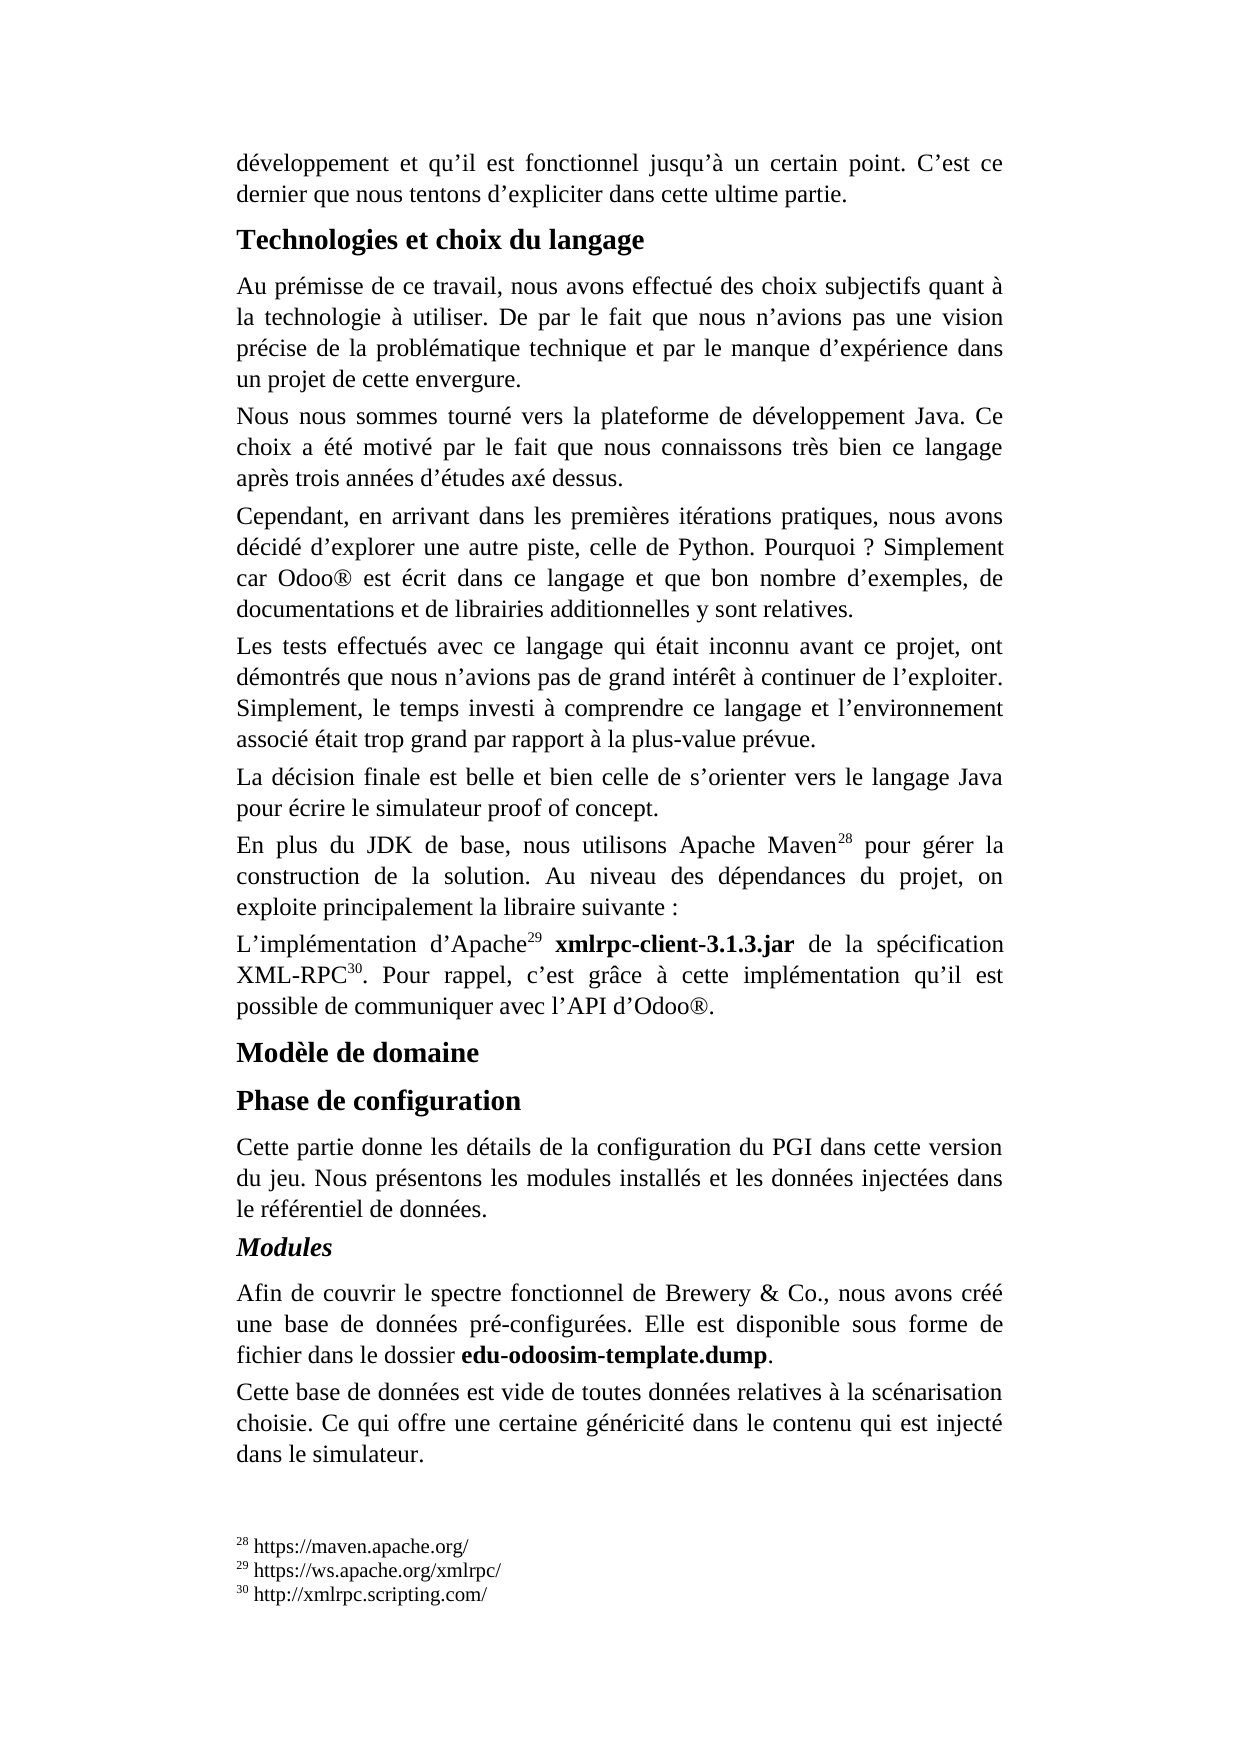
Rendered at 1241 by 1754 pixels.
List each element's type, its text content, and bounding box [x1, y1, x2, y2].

text Modules [236, 1232, 1004, 1263]
text Cette base de données est vide de toutes données relatives à la scénarisation choisie. Ce qui offre une certaine généricité dans le contenu qui est injecté dans le simulateur. [236, 1377, 1004, 1468]
text L’implémentation d’Apache xmlrpc-client-3.1.3.jar de la spécification XML-RPC. Pour rappel, c’est grâce à cette implémentation qu’il est possible de communiquer avec l’API d’Odoo®. [236, 929, 1004, 1020]
text La décision finale est belle et bien celle de s’orienter vers le langage Java pour écrire le simulateur proof of concept. [236, 762, 1004, 821]
text Les tests effectués avec ce langage qui était inconnu avant ce projet, ont démontrés que nous n’avions pas de grand intérêt à continuer de l’exploiter. Simplement, le temps investi à comprendre ce langage et l’environnement associé était trop grand par rapport à la plus-value prévue. [236, 631, 1004, 753]
text Cette partie donne les détails de la configuration du PGI dans cette version du jeu. Nous présentons les modules installés et les données injectées dans le référentiel de données. [236, 1132, 1004, 1223]
text Afin de couvrir le spectre fonctionnel de Brewery & Co., nous avons créé une base de données pré-configurées. Elle est disponible sous forme de fichier dans le dossier edu-odoosim-template.dump. [236, 1278, 1004, 1368]
text Cependant, en arrivant dans les premières itérations pratiques, nous avons décidé d’explorer une autre piste, celle de Python. Pourquoi ? Simplement car Odoo® est écrit dans ce langage et que bon nombre d’exemples, de documentations et de librairies additionnelles y sont relatives. [236, 501, 1004, 623]
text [236, 148, 1004, 207]
text En plus du JDK de base, nous utilisons Apache Maven pour gérer la construction de la solution. Au niveau des dépendances du projet, on exploite principalement la libraire suivante : [236, 830, 1004, 921]
text Modèle de domaine [236, 1035, 1004, 1068]
text Nous nous sommes tourné vers la plateforme de développement Java. Ce choix a été motivé par le fait que nous connaissons très bien ce langage après trois années d’études axé dessus. [236, 401, 1004, 492]
text Phase de configuration [236, 1083, 1004, 1117]
text Technologies et choix du langage [236, 222, 1004, 256]
text Au prémisse de ce travail, nous avons effectué des choix subjectifs quant à la technologie à utiliser. De par le fait que nous n’avions pas une vision précise de la problématique technique et par le manque d’expérience dans un projet de cette envergure. [236, 271, 1004, 393]
